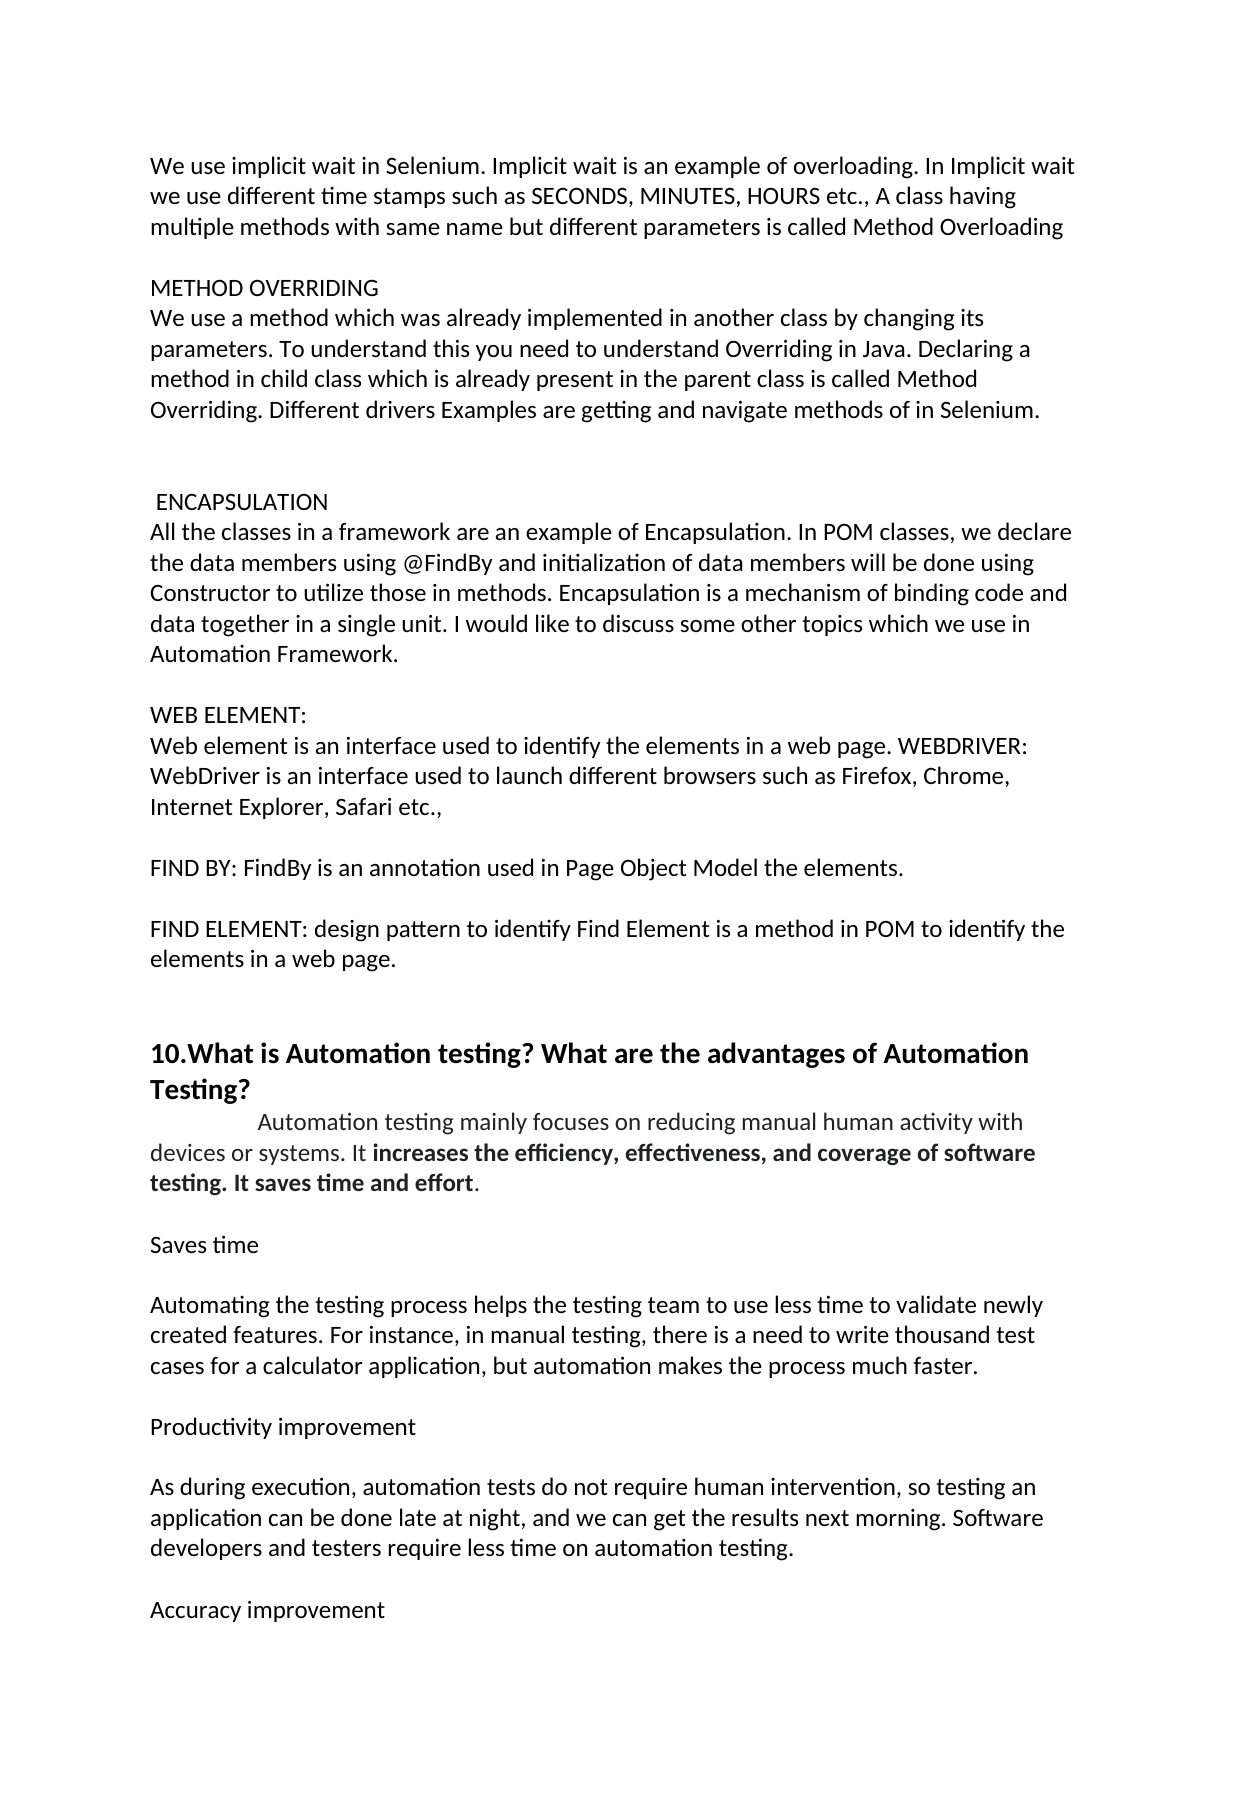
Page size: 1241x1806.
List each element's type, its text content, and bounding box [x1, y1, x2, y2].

text Automation testing mainly focuses on reducing manual human activity with devices or systems. It increases the efficiency, effectiveness, and coverage of software testing. It saves time and effort. [150, 1106, 1090, 1198]
text WEB ELEMENT: [150, 699, 1090, 730]
text All the classes in a framework are an example of Encapsulation. In POM classes, we declare the data members using @FindBy and initialization of data members will be done using Constructor to utilize those in methods. Encapsulation is a mechanism of binding code and data together in a single unit. I would like to discuss some other topics which we use in Automation Framework. [150, 516, 1090, 669]
text We use a method which was already implemented in another class by changing its parameters. To understand this you need to understand Overriding in Java. Declaring a method in child class which is already present in the parent class is called Method Overriding. Different drivers Examples are getting and navigate methods of in Selenium. [150, 303, 1090, 425]
text FIND BY: FindBy is an annotation used in Page Object Model the elements. [150, 852, 1090, 882]
text 10.What is Automation testing? What are the advantages of Automation Testing? [150, 1035, 1090, 1106]
text As during execution, automation tests do not require human intervention, so testing an application can be done late at night, and we can get the results next morning. Software developers and testers require less time on automation testing. [150, 1471, 1090, 1563]
text Saves time [150, 1227, 1090, 1259]
text Automating the testing process helps the testing team to use less time to validate newly created features. For instance, in manual testing, there is a need to write thousand test cases for a calculator application, but automation makes the process much faster. [150, 1289, 1090, 1380]
text Web element is an interface used to identify the elements in a web page. WEBDRIVER: WebDriver is an interface used to launch different browsers such as Firefox, Chrome, Internet Explorer, Safari etc., [150, 730, 1090, 821]
text METHOD OVERRIDING [150, 272, 1090, 303]
text Productivity improvement [150, 1409, 1090, 1442]
text Accuracy improvement [150, 1592, 1090, 1624]
text FIND ELEMENT: design pattern to identify Find Element is a method in POM to identify the elements in a web page. [150, 913, 1090, 974]
text ENCAPSULATION [150, 486, 1090, 516]
text We use implicit wait in Selenium. Implicit wait is an example of overloading. In Implicit wait we use different time stamps such as SECONDS, MINUTES, HOURS etc., A class having multiple methods with same name but different parameters is called Method Overloading [150, 150, 1090, 242]
